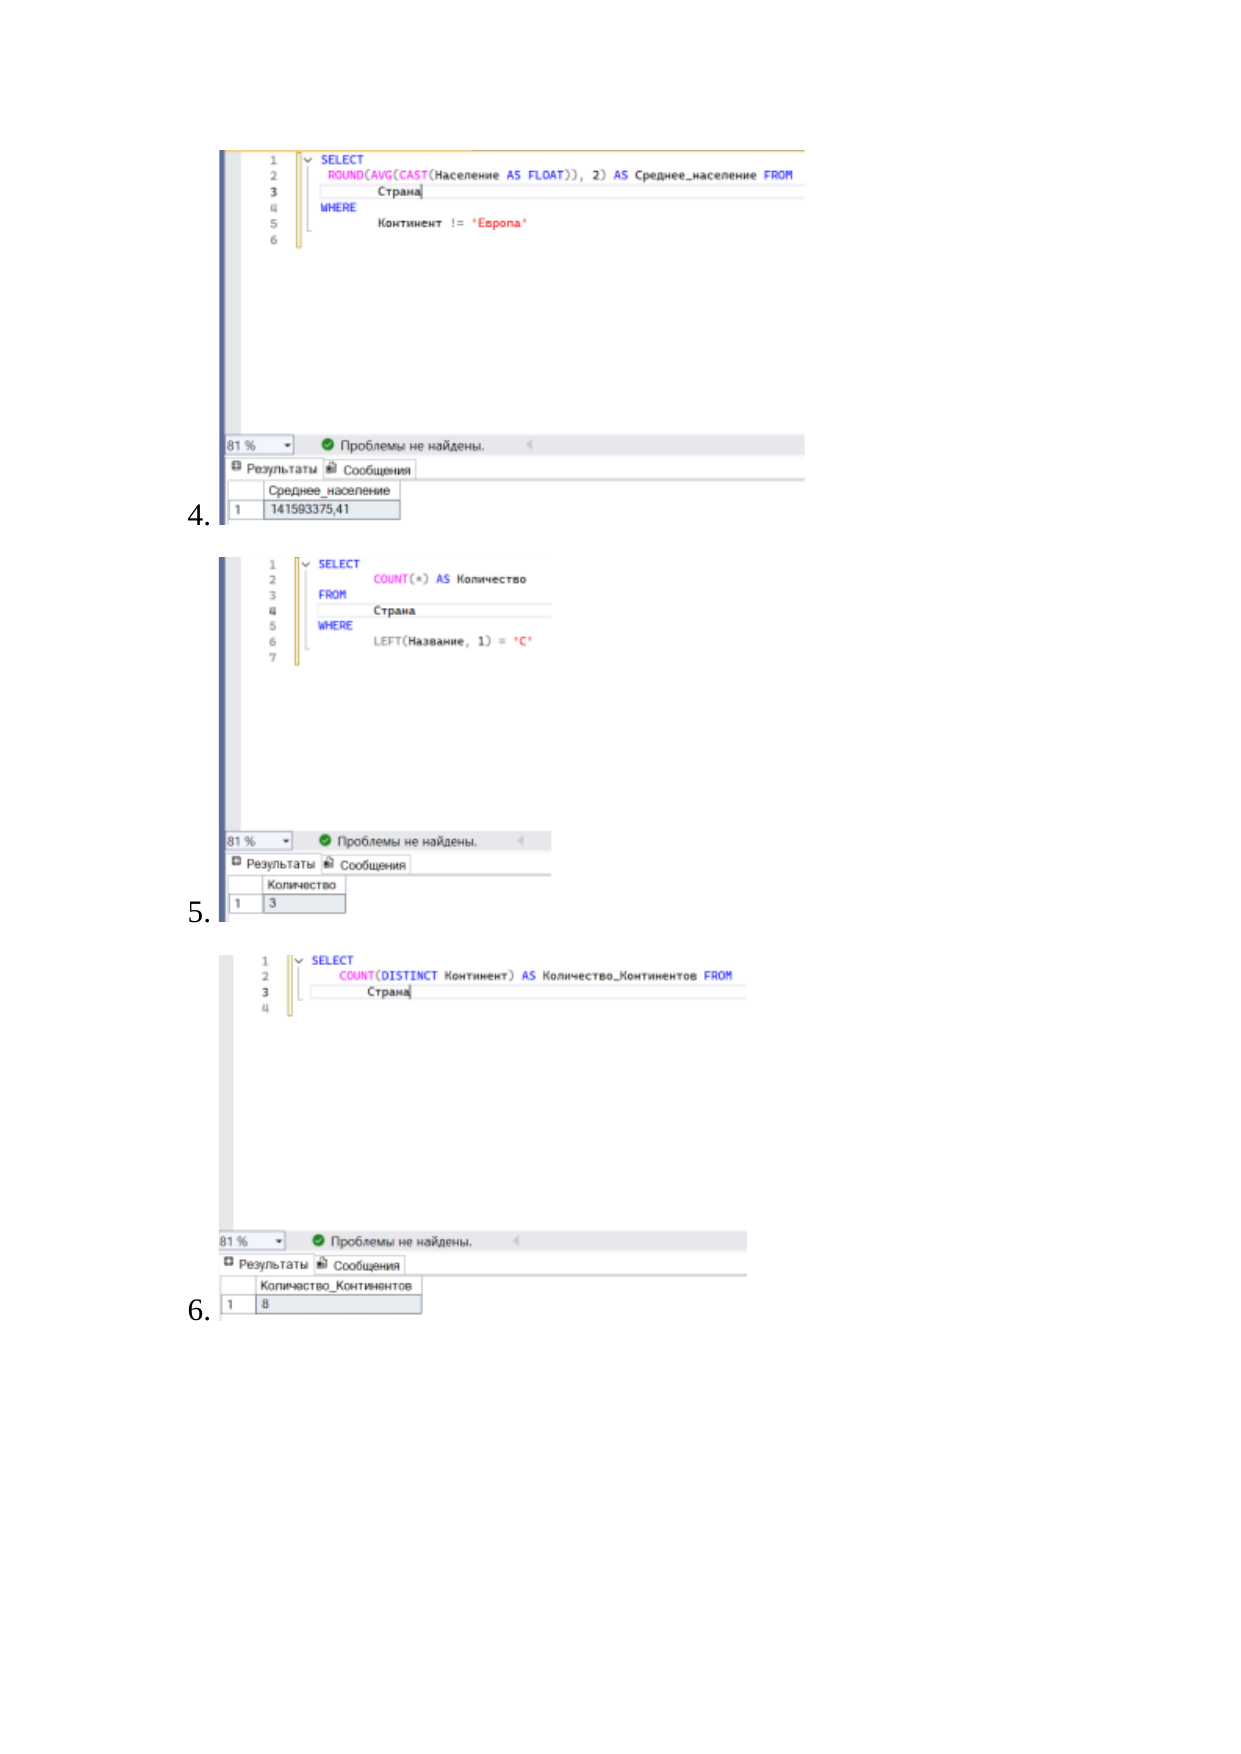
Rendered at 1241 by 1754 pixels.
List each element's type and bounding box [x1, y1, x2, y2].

picture [218, 557, 552, 922]
picture [218, 955, 747, 1321]
picture [218, 150, 805, 525]
